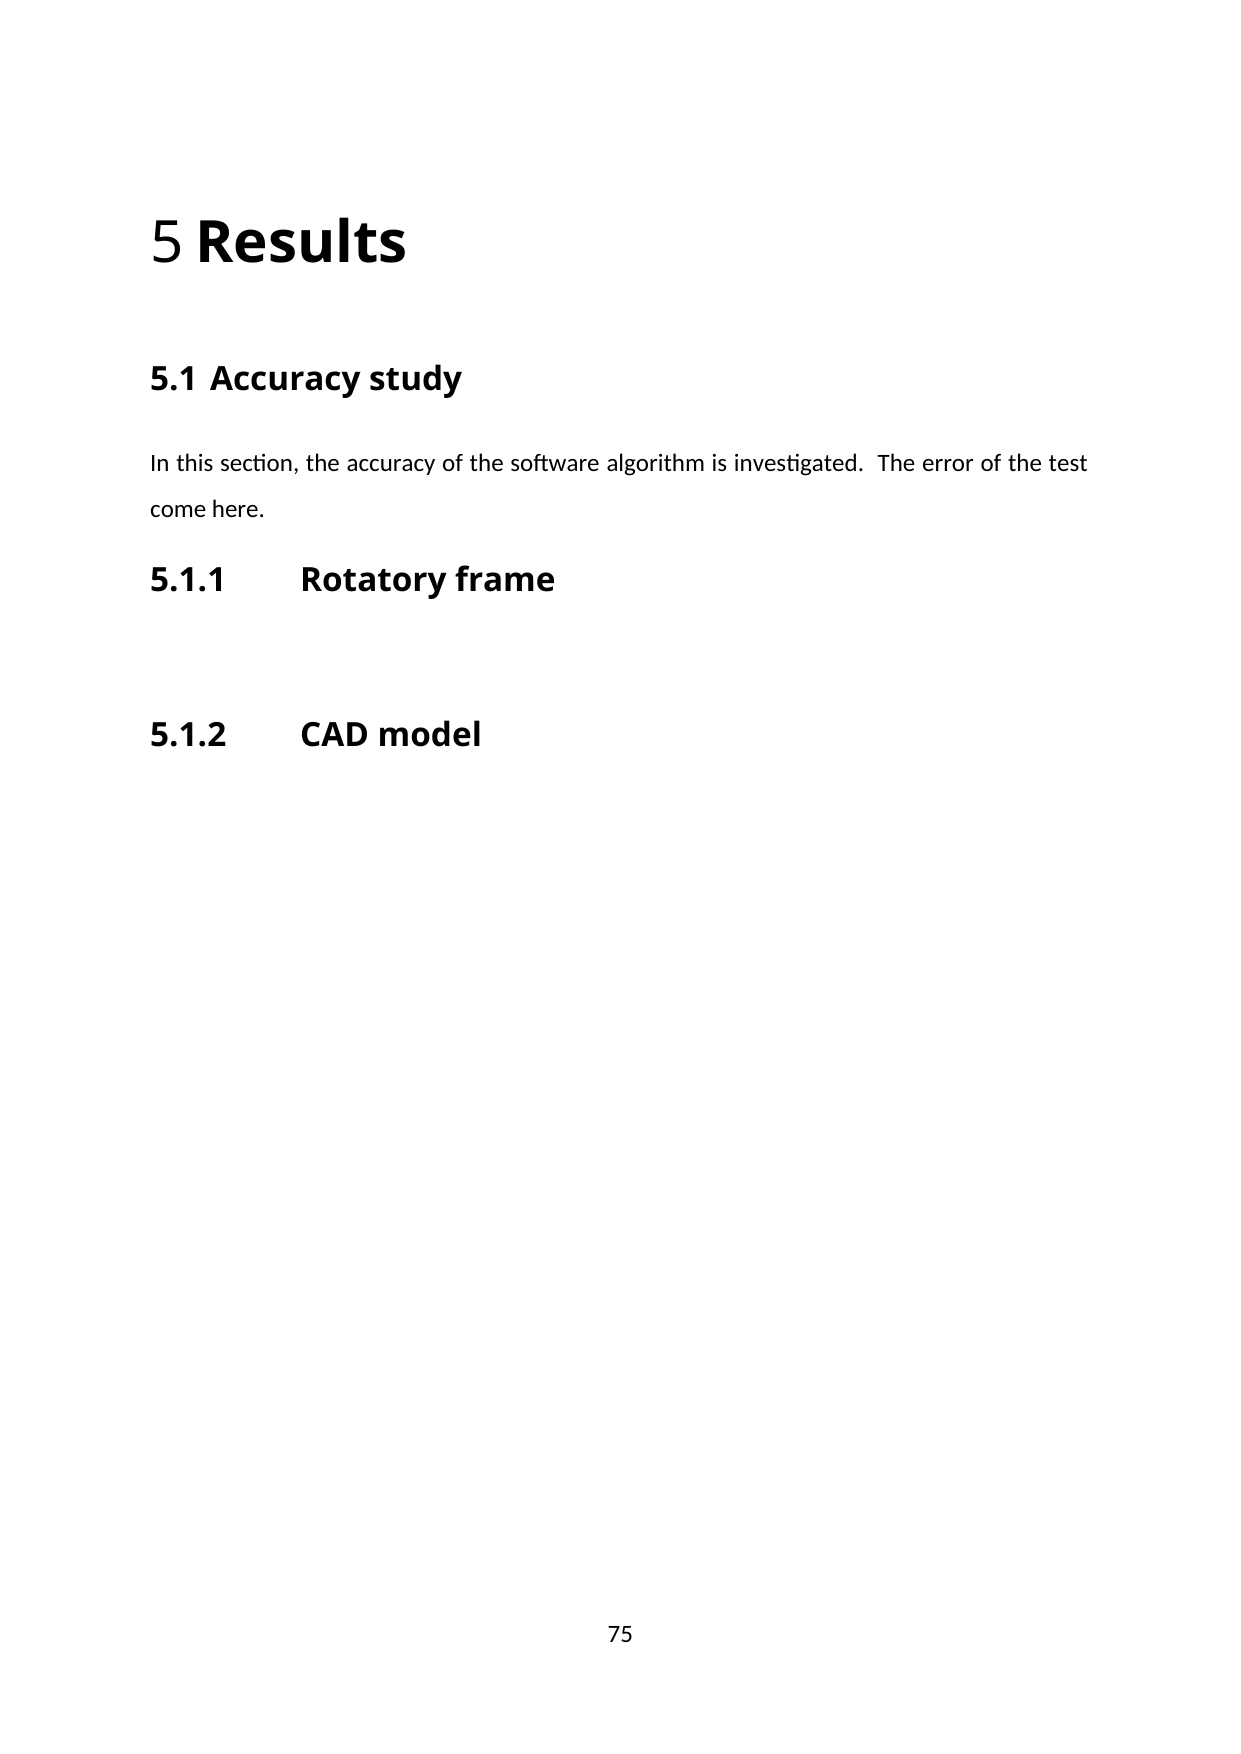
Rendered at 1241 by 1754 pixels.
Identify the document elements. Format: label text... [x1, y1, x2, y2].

subtitle Rotatory frame [150, 556, 1090, 601]
subtitle CAD model [150, 711, 1090, 757]
subtitle Accuracy study [150, 354, 1090, 400]
text In this section, the accuracy of the software algorithm is investigated. The error of the test come here. [150, 448, 1090, 524]
subtitle Results [150, 200, 1090, 279]
